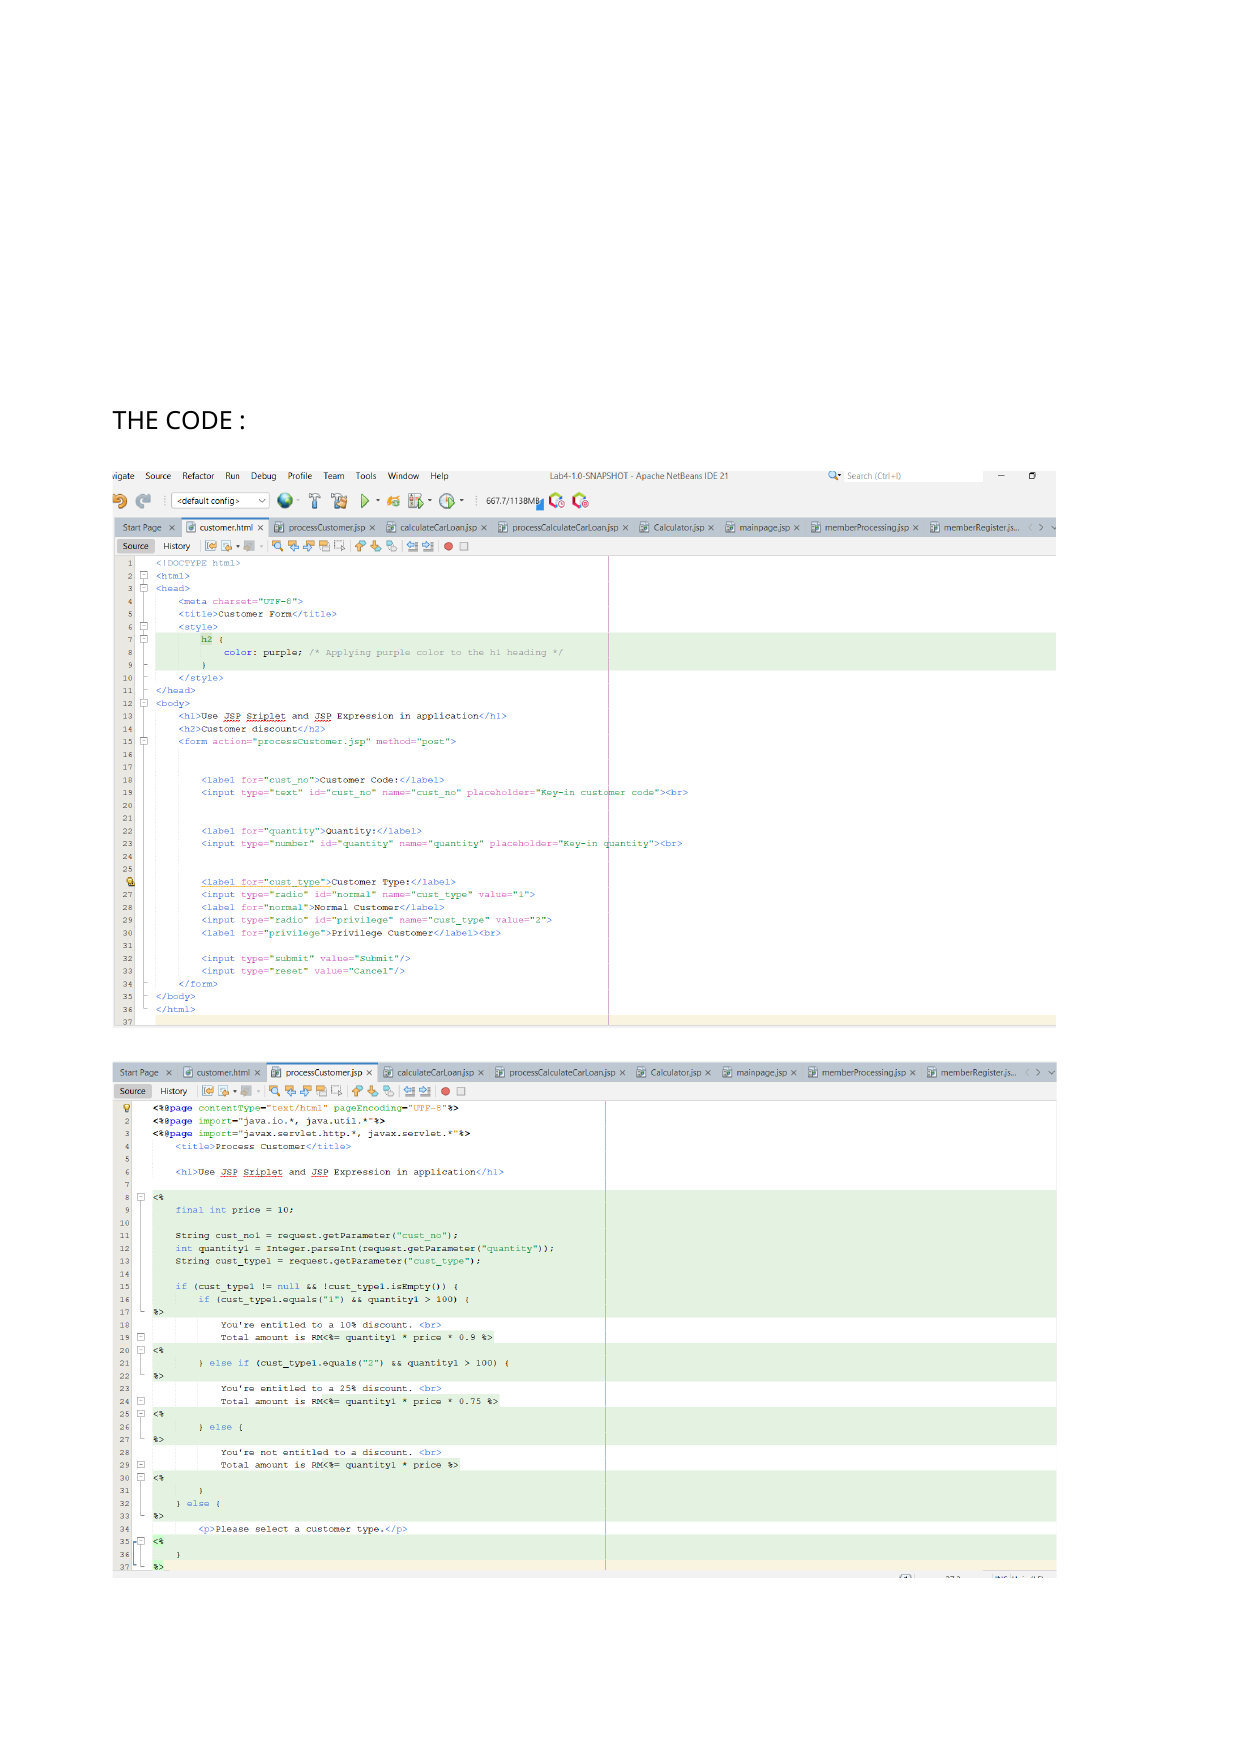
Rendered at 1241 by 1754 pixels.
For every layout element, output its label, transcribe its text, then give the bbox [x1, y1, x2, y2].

text THE CODE : [112, 403, 1198, 437]
picture [112, 1061, 1057, 1578]
picture [112, 471, 1056, 1028]
